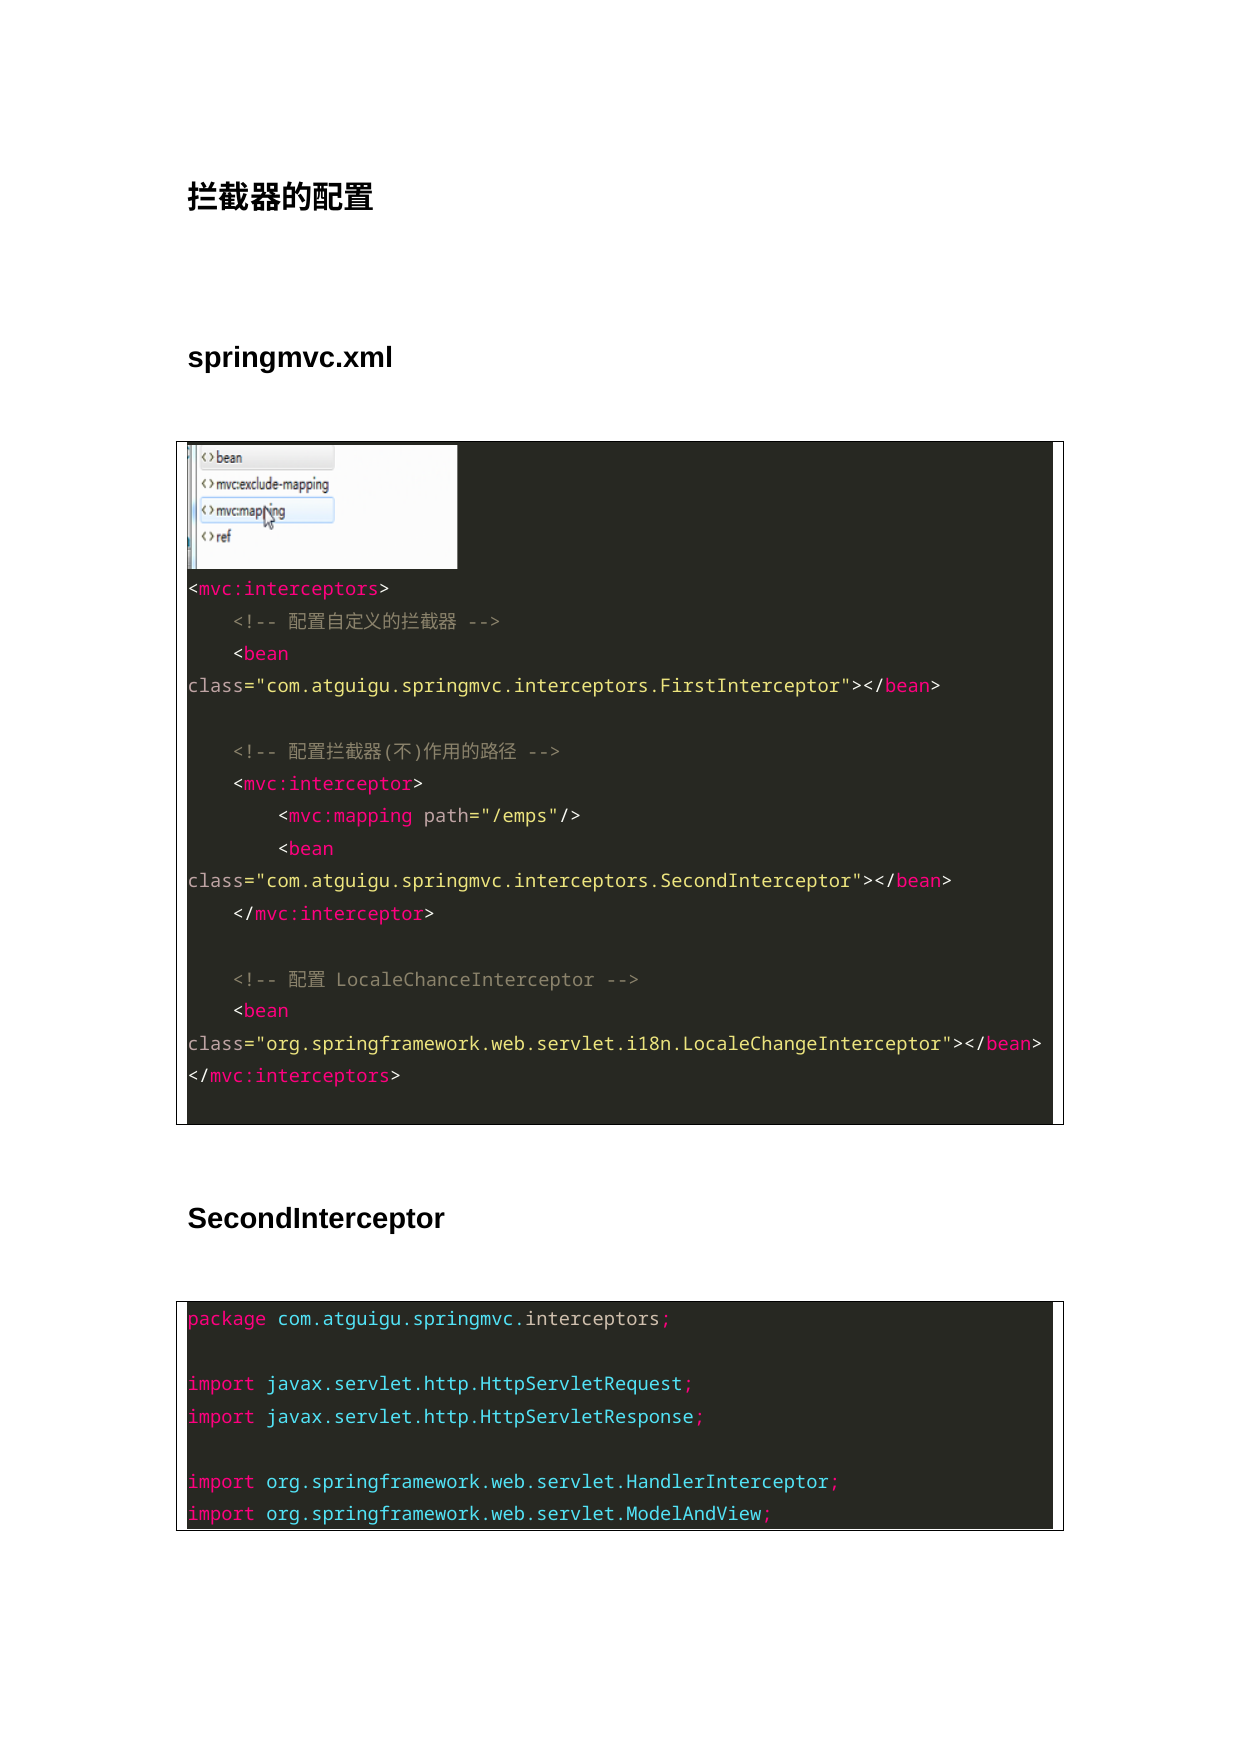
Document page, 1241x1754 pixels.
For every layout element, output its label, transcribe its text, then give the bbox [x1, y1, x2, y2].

subtitle 拦截器的配置 [187, 162, 1053, 227]
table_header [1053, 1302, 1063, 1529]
subtitle SecondInterceptor [187, 1185, 1053, 1250]
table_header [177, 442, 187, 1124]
picture [187, 445, 458, 569]
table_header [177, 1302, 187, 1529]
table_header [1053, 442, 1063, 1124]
subtitle springmvc.xml [187, 324, 1053, 389]
